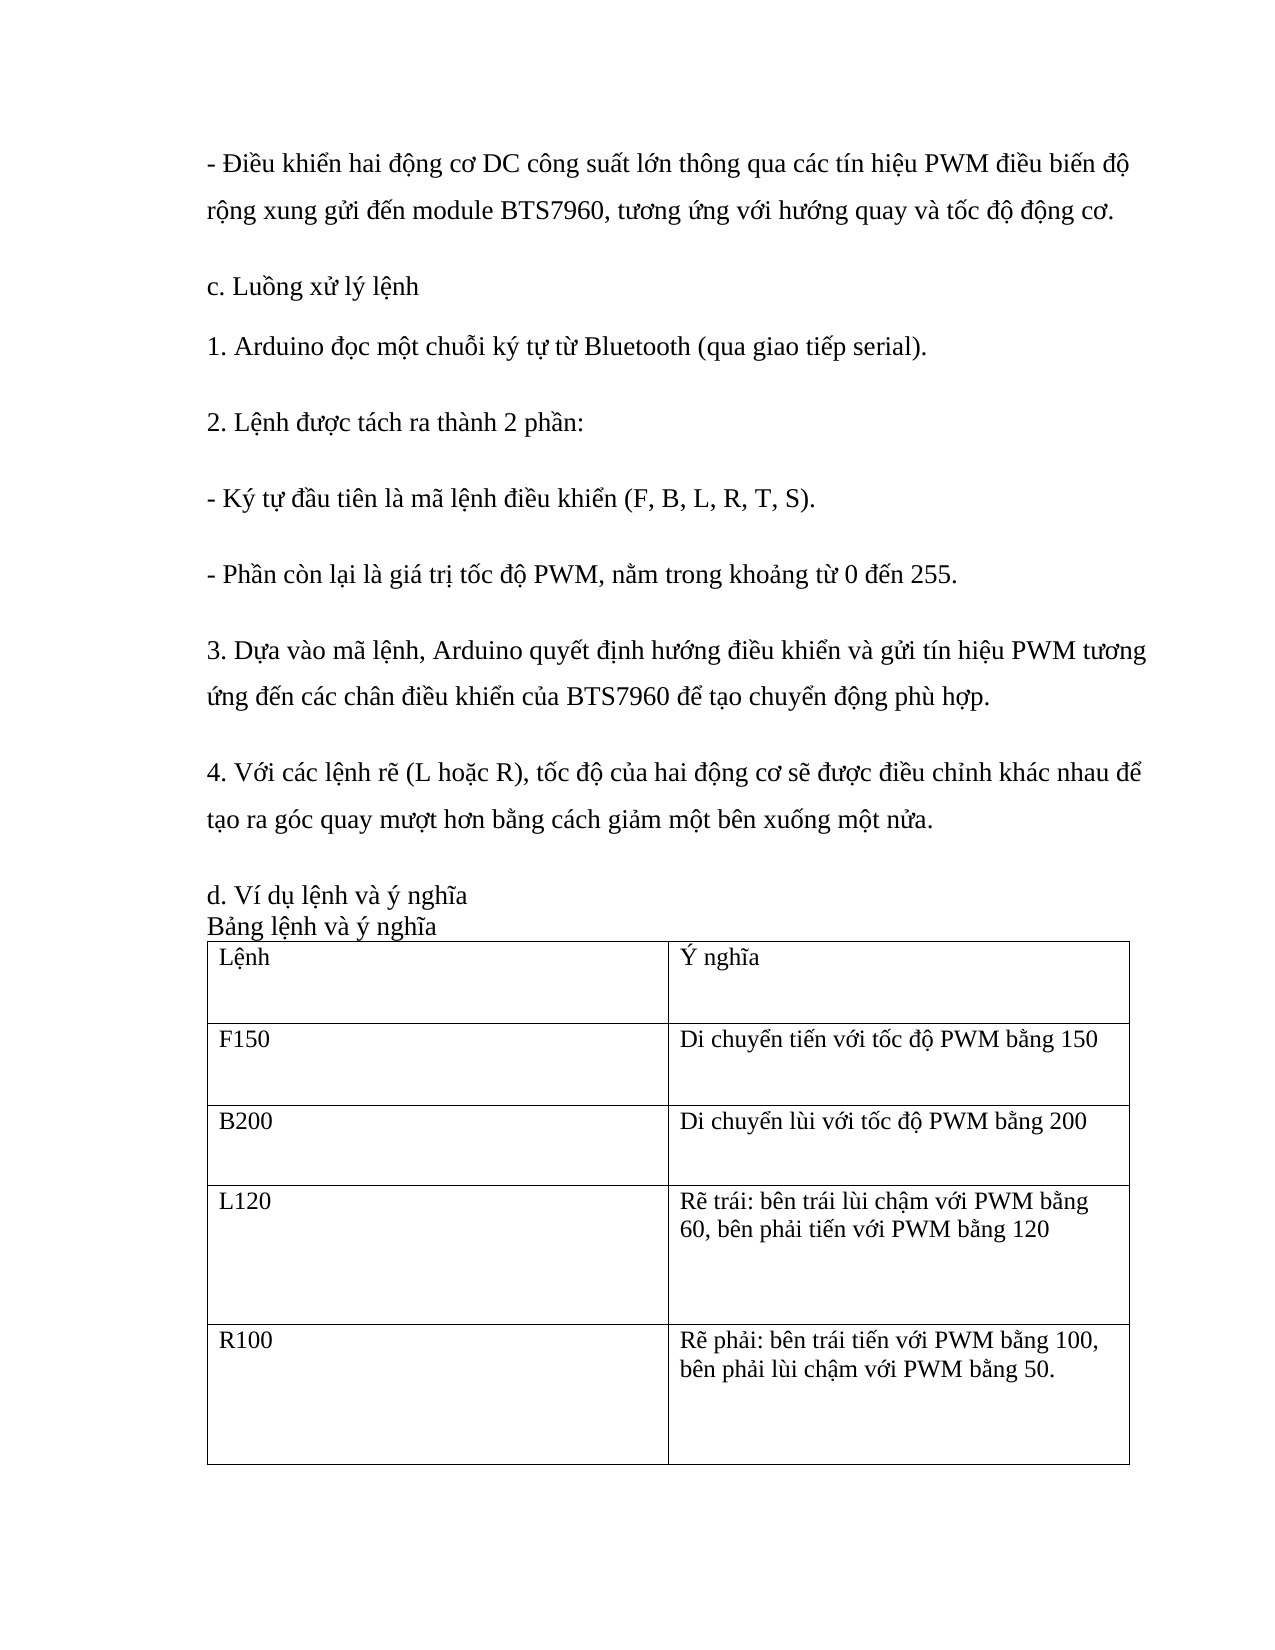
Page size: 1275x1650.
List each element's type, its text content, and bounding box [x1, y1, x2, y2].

text - Điều khiển hai động cơ DC công suất lớn thông qua các tín hiệu PWM điều biến độ rộng xung gửi đến module BTS7960, tương ứng với hướng quay và tốc độ động cơ. [207, 148, 1157, 225]
text 4. Với các lệnh rẽ (L hoặc R), tốc độ của hai động cơ sẽ được điều chỉnh khác nhau để tạo ra góc quay mượt hơn bằng cách giảm một bên xuống một nửa. [207, 756, 1157, 834]
table_cell L120 [208, 1186, 668, 1324]
table_cell F150 [208, 1024, 668, 1105]
subtitle d. Ví dụ lệnh và ý nghĩa [207, 879, 1157, 910]
table_cell R100 [208, 1325, 668, 1463]
table_cell B200 [208, 1106, 668, 1185]
subtitle Bảng lệnh và ý nghĩa [207, 910, 1157, 941]
text - Ký tự đầu tiên là mã lệnh điều khiển (F, B, L, R, T, S). [207, 482, 1157, 513]
text 2. Lệnh được tách ra thành 2 phần: [207, 406, 1157, 437]
subtitle c. Luồng xử lý lệnh [207, 270, 1157, 301]
text 3. Dựa vào mã lệnh, Arduino quyết định hướng điều khiển và gửi tín hiệu PWM tương ứng đến các chân điều khiển của BTS7960 để tạo chuyển động phù hợp. [207, 634, 1157, 712]
table_cell Rẽ phải: bên trái tiến với PWM bằng 100, bên phải lùi chậm với PWM bằng 50. [669, 1325, 1129, 1463]
text 1. Arduino đọc một chuỗi ký tự từ Bluetooth (qua giao tiếp serial). [207, 330, 1157, 362]
table_cell Di chuyển tiến với tốc độ PWM bằng 150 [669, 1024, 1129, 1105]
text - Phần còn lại là giá trị tốc độ PWM, nằm trong khoảng từ 0 đến 255. [207, 558, 1157, 589]
table_cell Rẽ trái: bên trái lùi chậm với PWM bằng 60, bên phải tiến với PWM bằng 120 [669, 1186, 1129, 1324]
table_header Ý nghĩa [669, 942, 1129, 1023]
table_header Lệnh [208, 942, 668, 1023]
table_cell Di chuyển lùi với tốc độ PWM bằng 200 [669, 1106, 1129, 1185]
